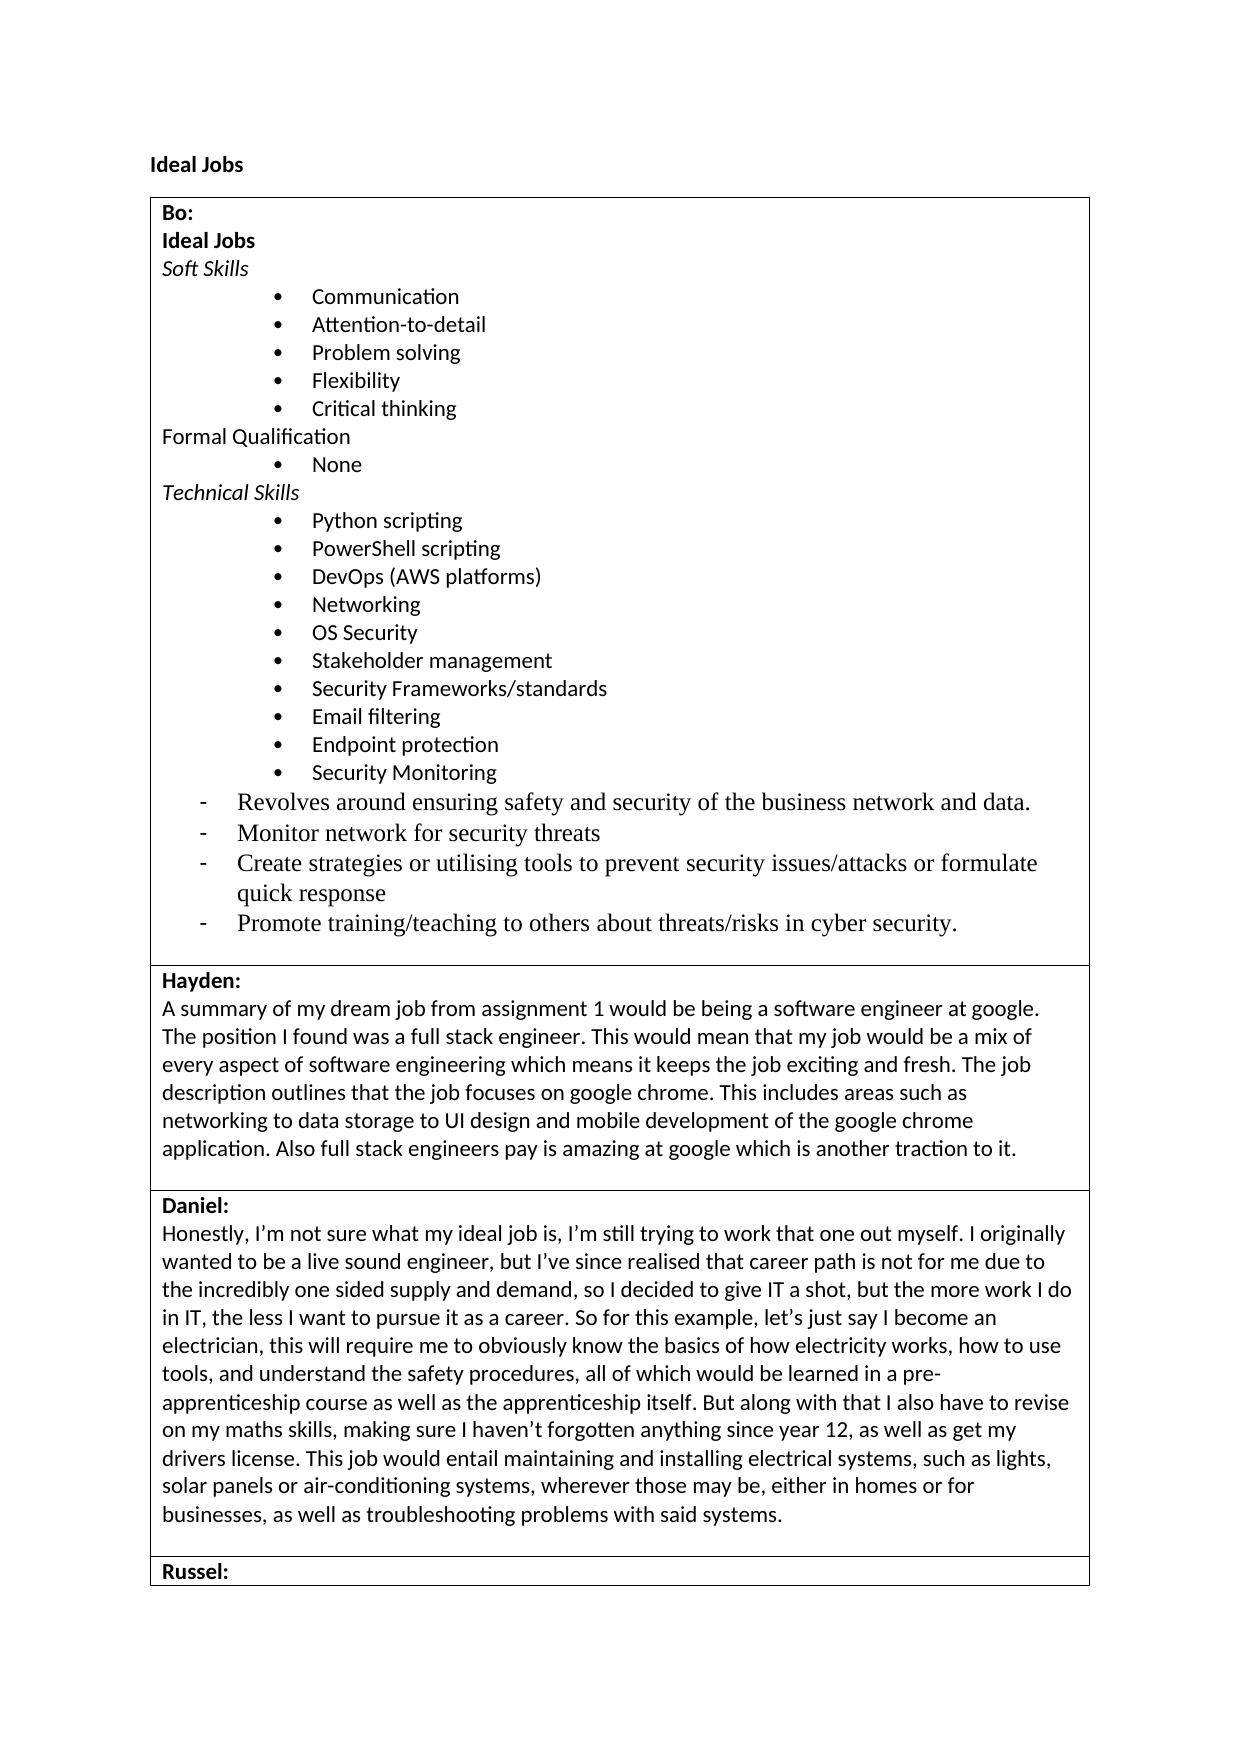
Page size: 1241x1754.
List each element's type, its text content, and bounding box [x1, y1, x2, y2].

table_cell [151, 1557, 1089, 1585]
table_cell Hayden: A summary of my dream job from assignment 1 would be being a software engineer at google. The position I found was a full stack engineer. This would mean that my job would be a mix of every aspect of software engineering which means it keeps the job exciting and fresh. The job description outlines that the job focuses on google chrome. This includes areas such as networking to data storage to UI design and mobile development of the google chrome application. Also full stack engineers pay is amazing at google which is another traction to it. [151, 966, 1089, 1190]
table_cell Daniel: Honestly, I’m not sure what my ideal job is, I’m still trying to work that one out myself. I originally wanted to be a live sound engineer, but I’ve since realised that career path is not for me due to the incredibly one sided supply and demand, so I decided to give IT a shot, but the more work I do in IT, the less I want to pursue it as a career. So for this example, let’s just say I become an electrician, this will require me to obviously know the basics of how electricity works, how to use tools, and understand the safety procedures, all of which would be learned in a pre-apprenticeship course as well as the apprenticeship itself. But along with that I also have to revise on my maths skills, making sure I haven’t forgotten anything since year 12, as well as get my drivers license. This job would entail maintaining and installing electrical systems, such as lights, solar panels or air-conditioning systems, wherever those may be, either in homes or for businesses, as well as troubleshooting problems with said systems. [151, 1191, 1089, 1556]
text Ideal Jobs [150, 150, 1090, 178]
table_header Bo: Ideal Jobs Soft Skills Communication Attention-to-detail Problem solving Flexibility Critical thinking Formal Qualification None Technical Skills Python scripting PowerShell scripting DevOps (AWS platforms) Networking OS Security Stakeholder management Security Frameworks/standards Email filtering Endpoint protection Security Monitoring Revolves around ensuring safety and security of the business network and data. Monitor network for security threats Create strategies or utilising tools to prevent security issues/attacks or formulate quick response Promote training/teaching to others about threats/risks in cyber security. [151, 198, 1089, 965]
